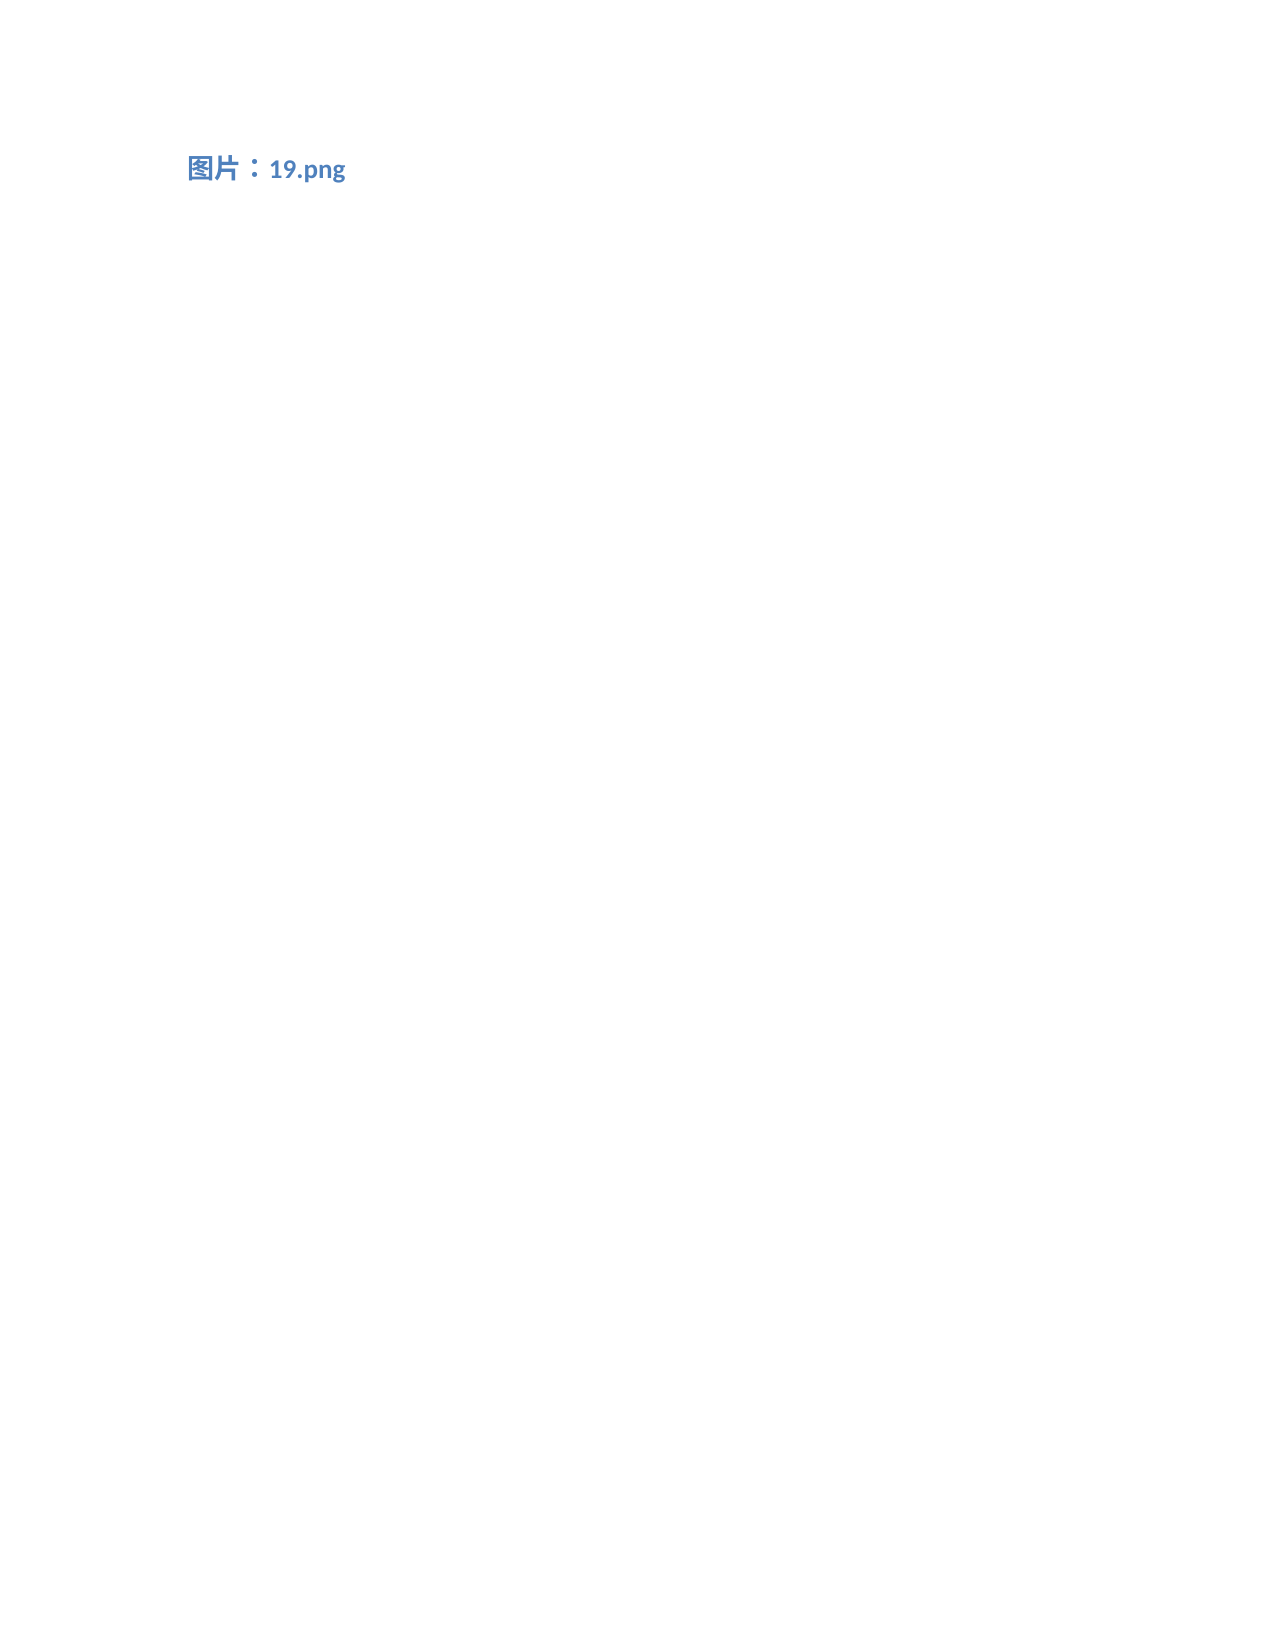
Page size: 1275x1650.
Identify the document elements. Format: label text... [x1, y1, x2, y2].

subtitle 图片：19.png [187, 150, 1087, 187]
